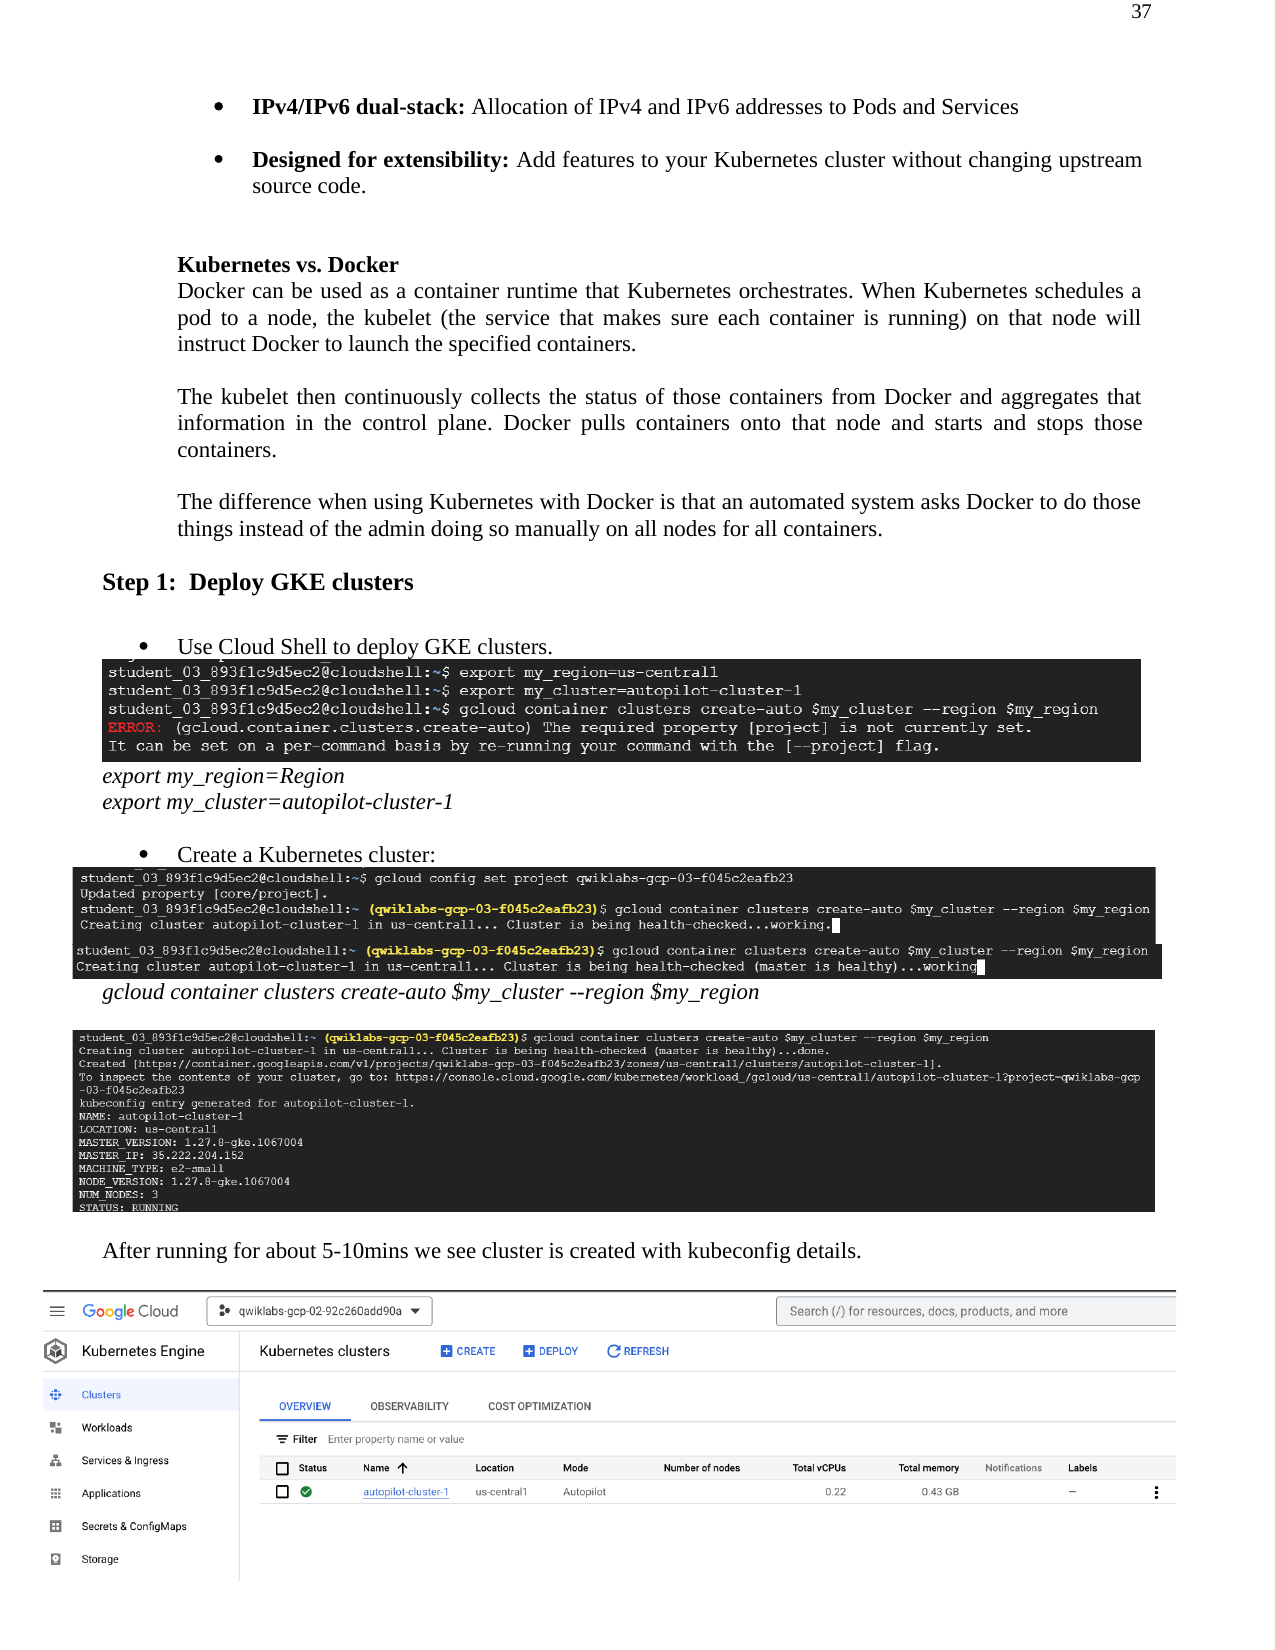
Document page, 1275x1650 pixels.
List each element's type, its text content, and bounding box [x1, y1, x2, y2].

text After running for about 5-10mins we see cluster is created with kubeconfig details. [102, 1237, 1144, 1264]
text export my_cluster=autopilot-cluster-1 [102, 788, 1144, 814]
text Kubernetes vs. Docker [177, 251, 1144, 277]
text The difference when using Kubernetes with Docker is that an automated system asks Docker to do those things instead of the admin doing so manually on all nodes for all containers. [177, 488, 1144, 541]
list Create a Kubernetes cluster: [139, 841, 1144, 867]
list Use Cloud Shell to deploy GKE clusters. [139, 633, 1144, 660]
text gcloud container clusters create-auto $my_cluster --region $my_region [102, 979, 1144, 1004]
text export my_region=Region [102, 762, 1144, 788]
picture [72, 867, 1162, 979]
text The kubelet then continuously collects the status of those containers from Docker and aggregates that information in the control plane. Docker pulls containers onto that node and starts and stops those containers. [177, 383, 1144, 462]
picture [102, 659, 1141, 762]
list IPv4/IPv6 dual-stack: Allocation of IPv4 and IPv6 addresses to Pods and Services [214, 93, 1144, 119]
text Docker can be used as a container runtime that Kubernetes orchestrates. When Kubernetes schedules a pod to a node, the kubelet (the service that makes sure each container is running) on that node will instruct Docker to launch the specified containers. [177, 277, 1144, 357]
list Designed for extensibility: Add features to your Kubernetes cluster without changing upstream source code. [214, 146, 1144, 198]
picture [72, 1030, 1155, 1212]
picture [43, 1290, 1177, 1581]
text Step 1: Deploy GKE clusters [102, 567, 1144, 596]
